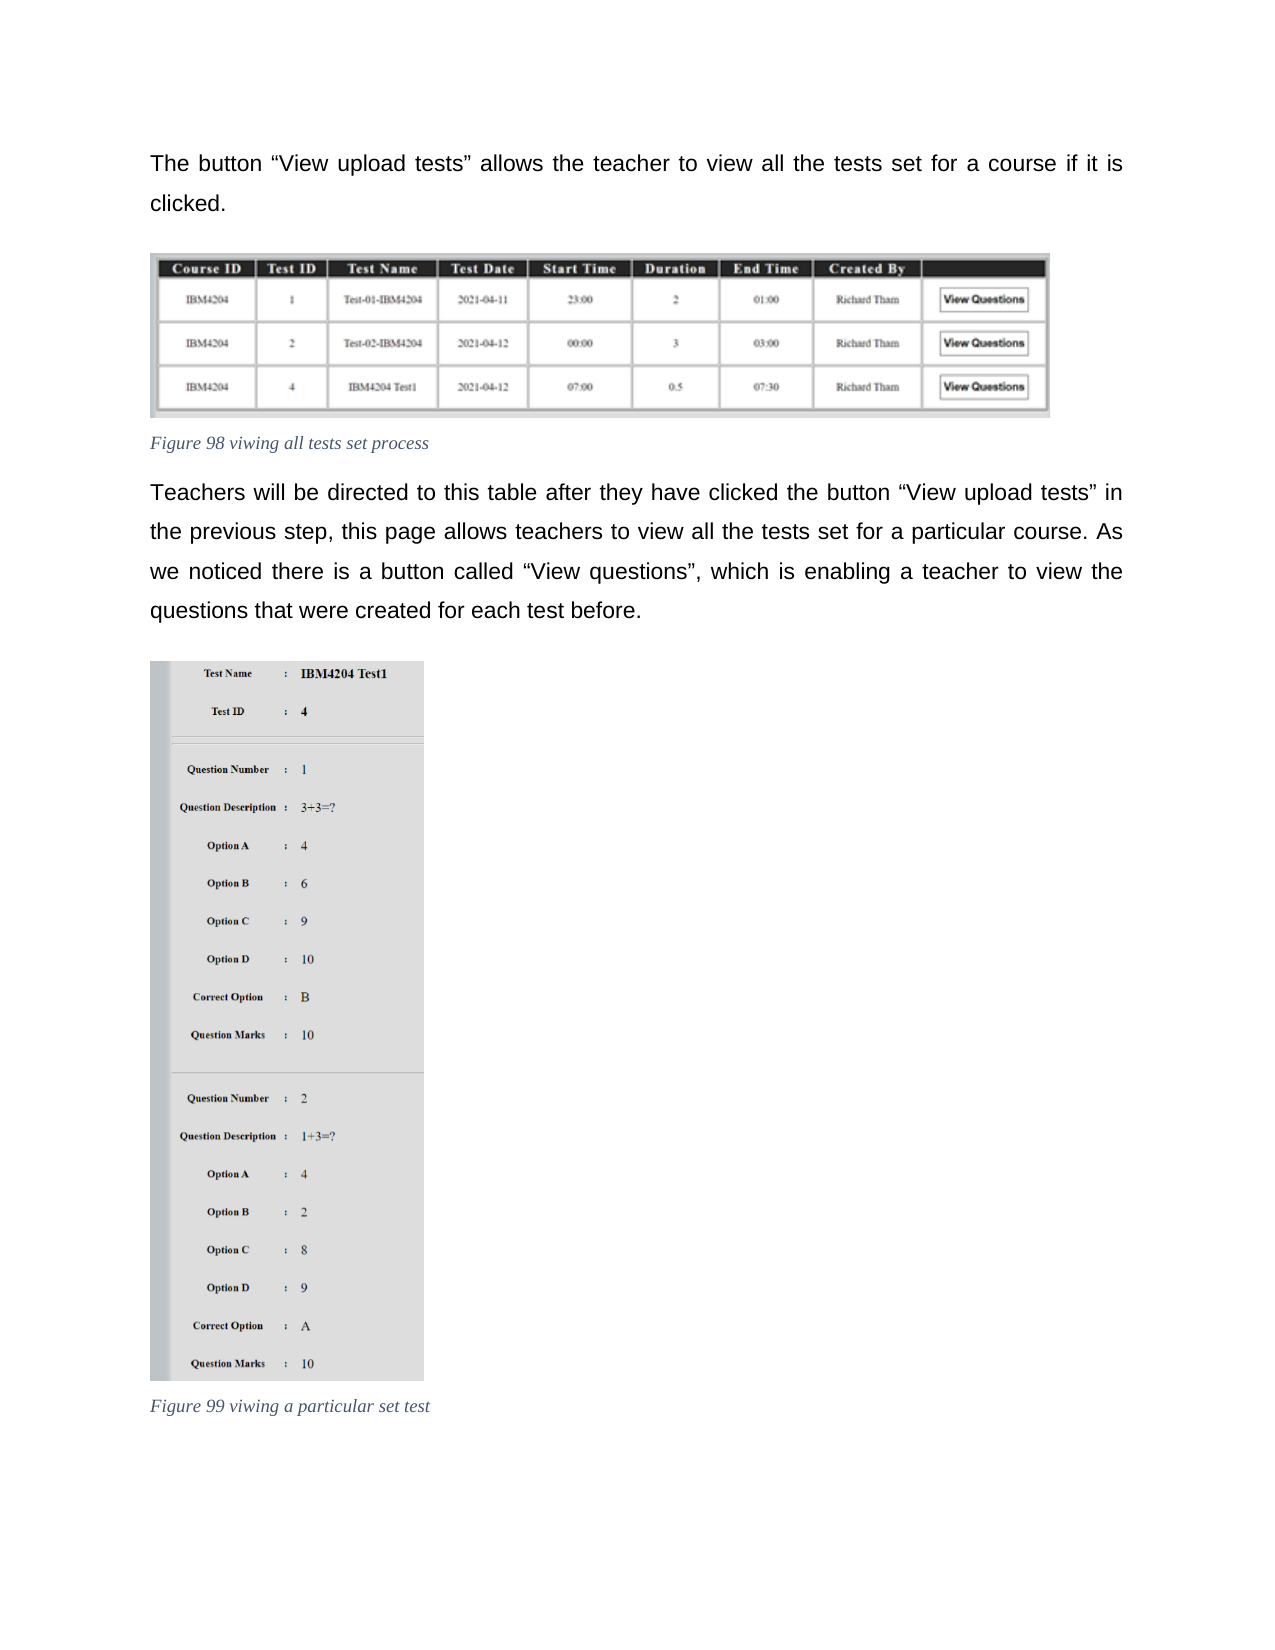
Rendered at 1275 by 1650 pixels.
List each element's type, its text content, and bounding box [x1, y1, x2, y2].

text Teachers will be directed to this table after they have clicked the button “View upload tests” in the previous step, this page allows teachers to view all the tests set for a particular course. As we noticed there is a button called “View questions”, which is enabling a teacher to view the questions that were created for each test before. [150, 479, 1125, 623]
picture [150, 253, 1050, 418]
text The button “View upload tests” allows the teacher to view all the tests set for a course if it is clicked. [150, 150, 1125, 216]
picture [150, 661, 424, 1381]
